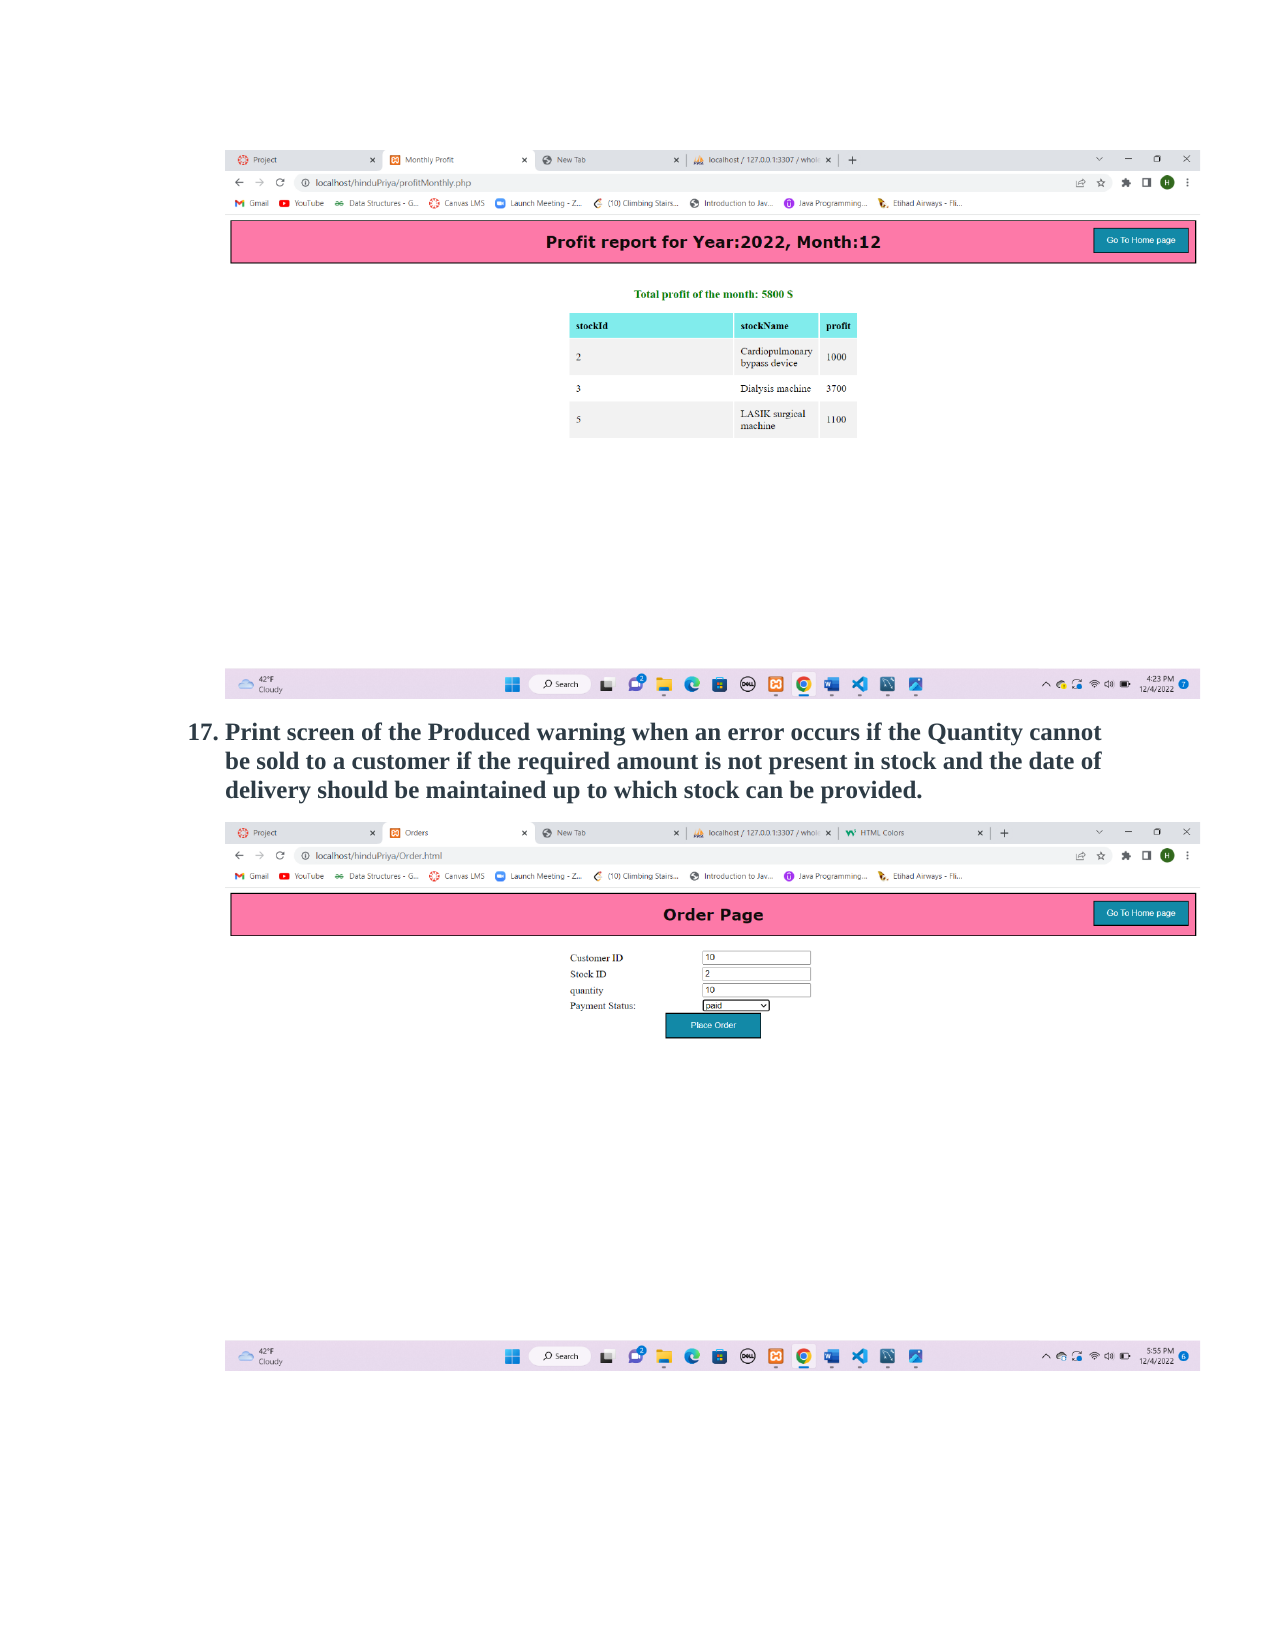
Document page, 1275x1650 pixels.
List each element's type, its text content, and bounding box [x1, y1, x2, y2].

picture [225, 150, 1200, 699]
picture [225, 822, 1200, 1371]
list Print screen of the Produced warning when an error occurs if the Quantity cannot be sold to a customer if the required amount is not present in stock and the date of delivery should be maintained up to which stock can be provided. [187, 717, 1125, 804]
